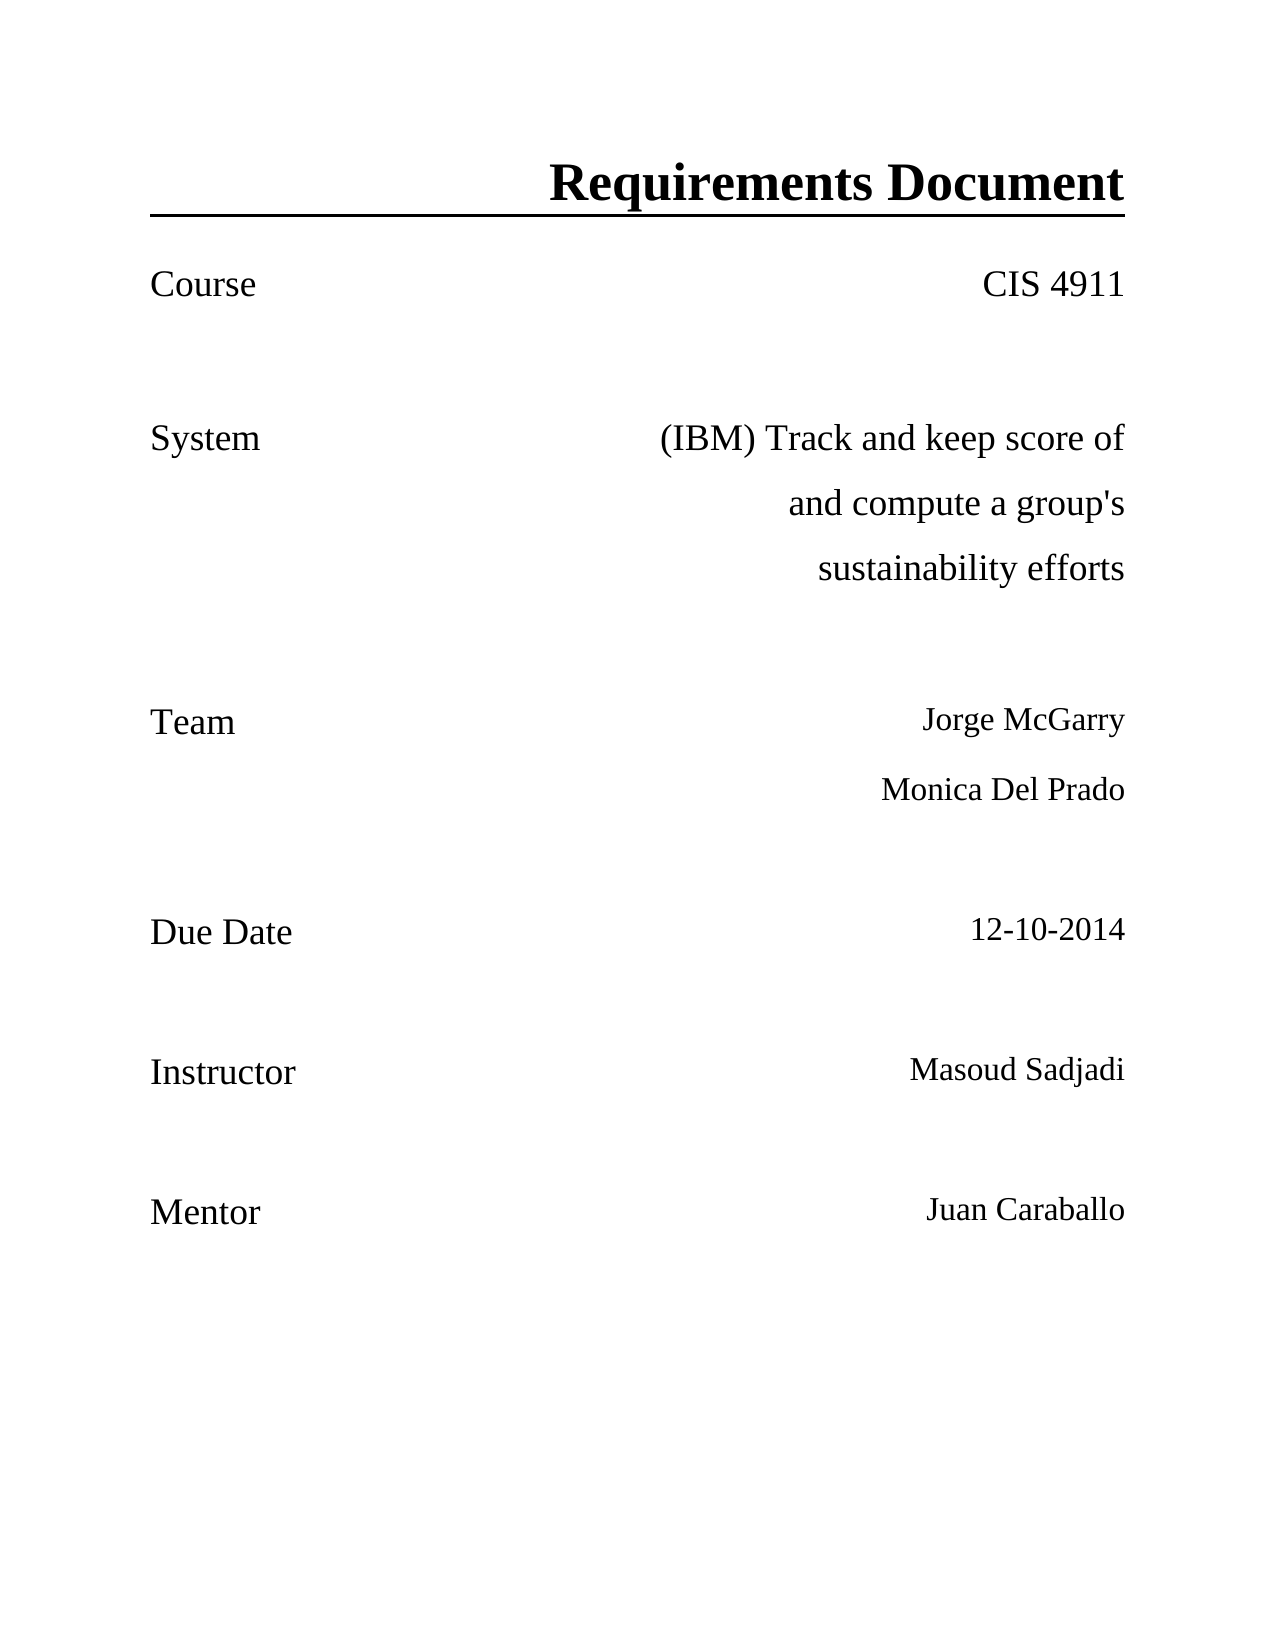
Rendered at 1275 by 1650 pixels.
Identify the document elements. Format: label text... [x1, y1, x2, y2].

text Requirements Document [150, 150, 1125, 214]
table_cell Mentor [139, 1189, 637, 1258]
table_cell 12-10-2014 [638, 909, 1136, 1049]
table_cell (IBM) Track and keep score of and compute a group's sustainability efforts [638, 416, 1136, 699]
table_cell Jorge McGarry Monica Del Prado [638, 699, 1136, 909]
table_cell Instructor [139, 1049, 637, 1189]
table_cell Masoud Sadjadi [638, 1049, 1136, 1189]
table_cell Due Date [139, 909, 637, 1049]
table_header Course [139, 261, 637, 416]
table_cell System [139, 416, 637, 699]
table_header CIS 4911 [638, 261, 1136, 416]
table_cell Juan Caraballo [638, 1189, 1136, 1258]
table_cell Team [139, 699, 637, 909]
